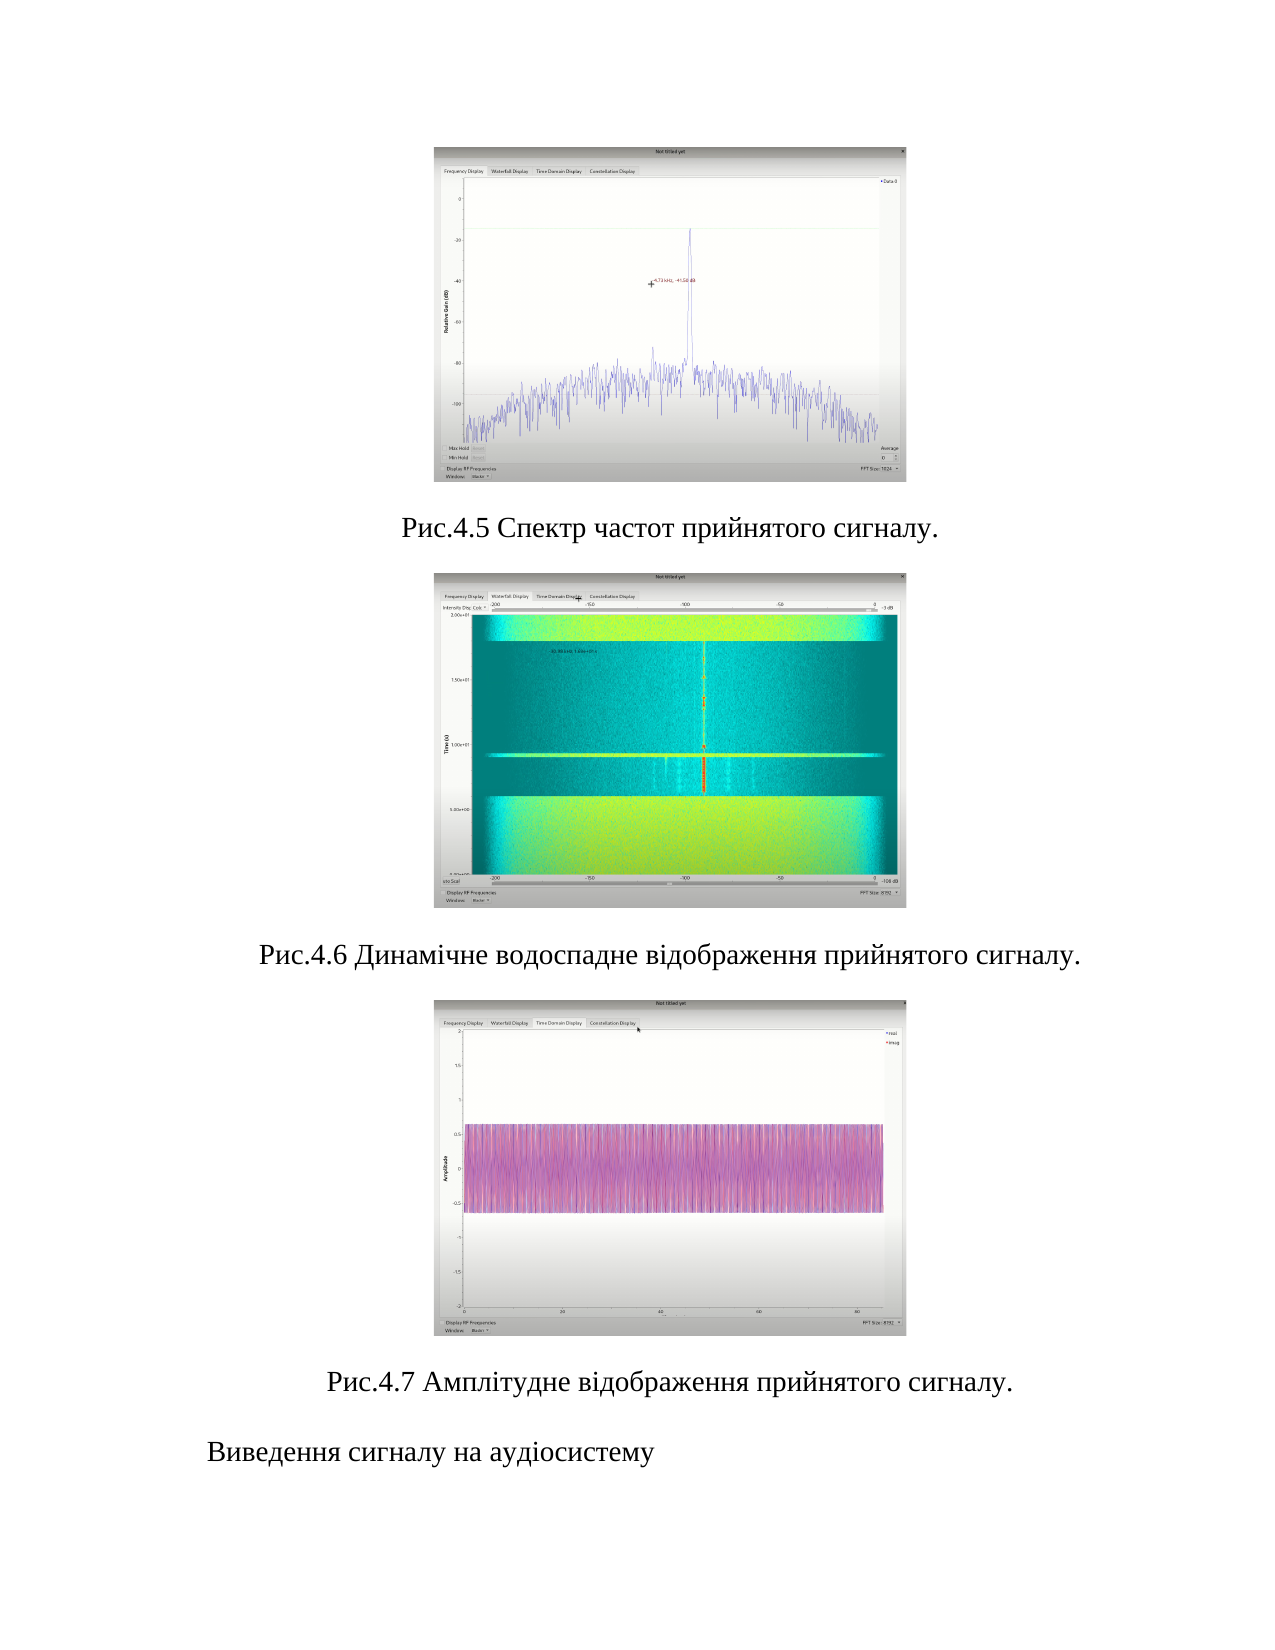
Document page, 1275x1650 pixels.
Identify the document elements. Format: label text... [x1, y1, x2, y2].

text Рис.4.6 Динамічне водоспадне відображення прийнятого сигналу. [148, 937, 1127, 971]
picture [433, 1000, 907, 1336]
text Рис.4.5 Спектр частот прийнятого сигналу. [148, 511, 1127, 544]
text Виведення сигналу на аудіосистему [148, 1434, 1127, 1467]
text Рис.4.7 Амплітудне відображення прийнятого сигналу. [148, 1364, 1127, 1398]
picture [433, 147, 907, 482]
picture [433, 573, 907, 908]
